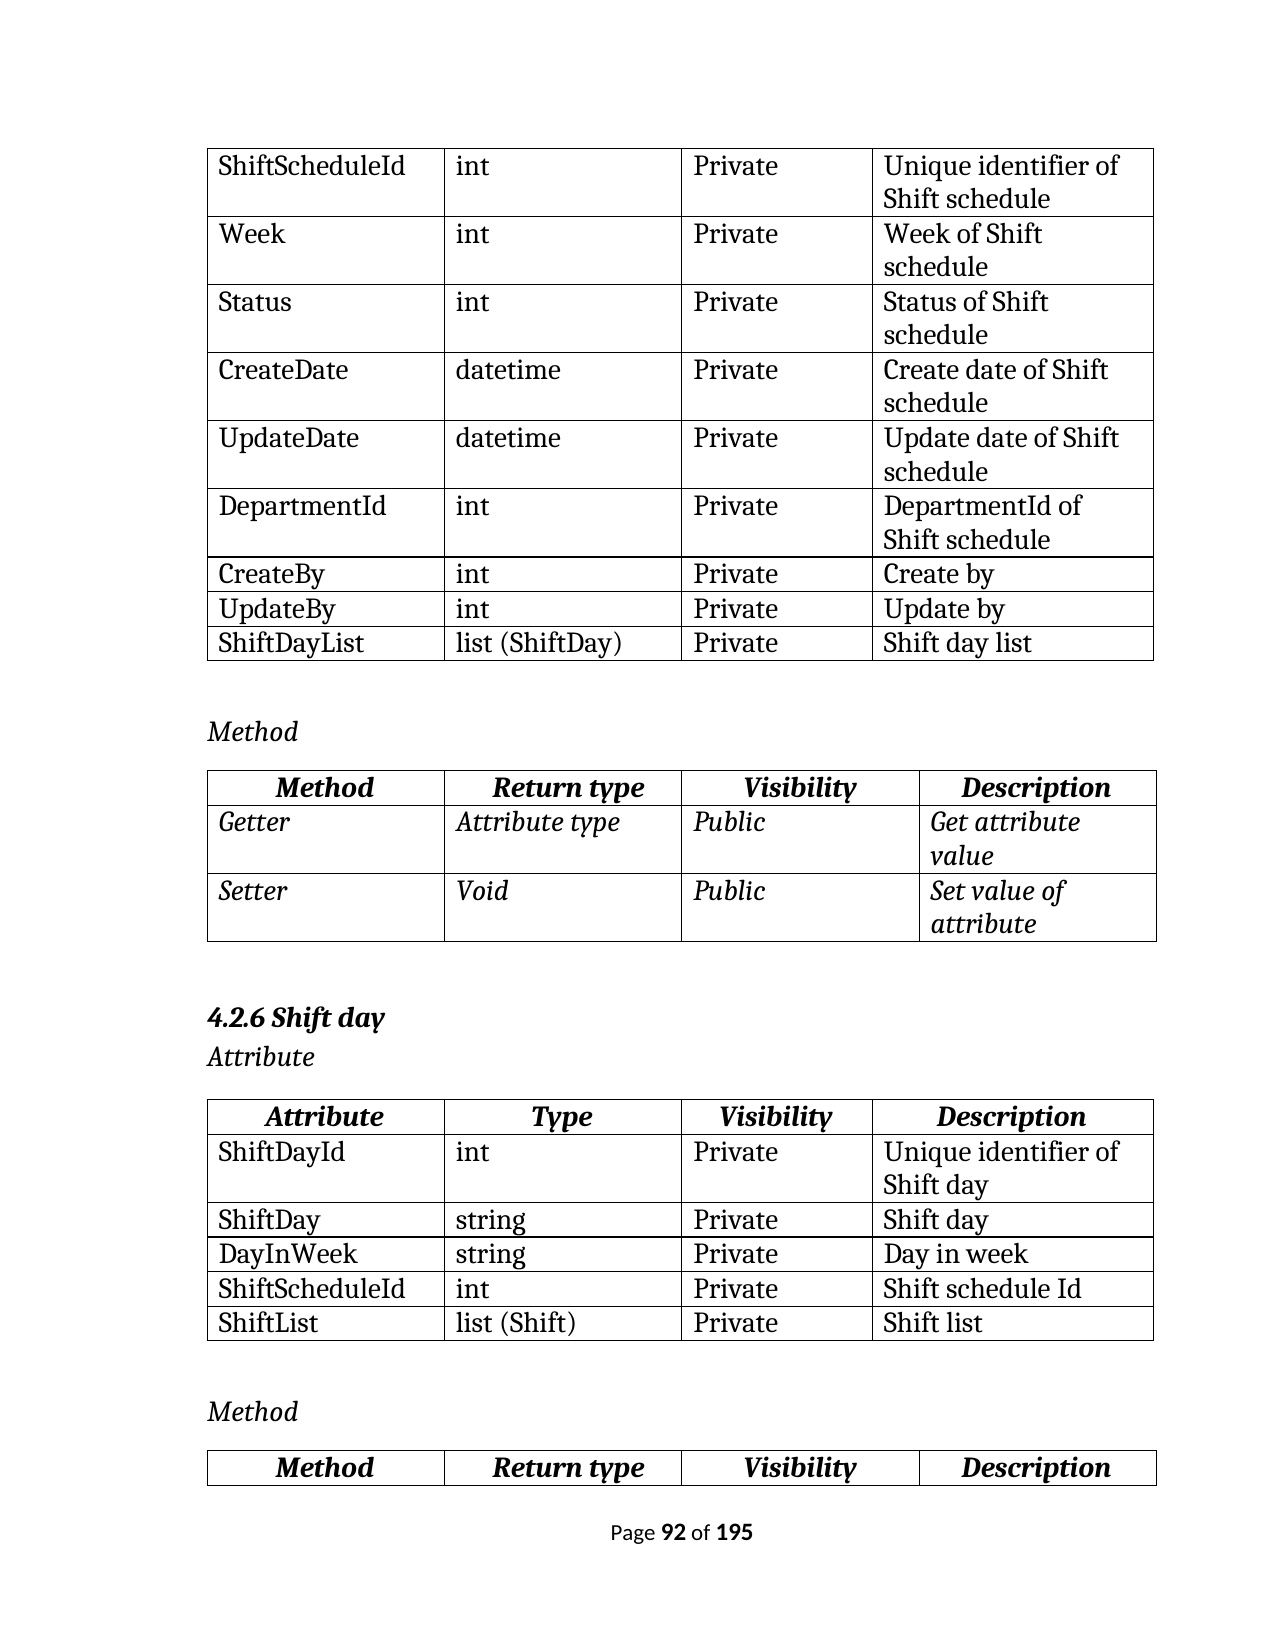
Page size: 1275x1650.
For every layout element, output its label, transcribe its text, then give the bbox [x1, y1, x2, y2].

table_cell int [445, 1272, 681, 1306]
table_cell ShiftDayId [208, 1135, 444, 1202]
table_header Visibility [682, 1100, 872, 1134]
table_cell Private [682, 592, 872, 626]
table_cell int [445, 558, 681, 591]
table_cell Status [208, 285, 444, 352]
table_cell CreateDate [208, 353, 444, 420]
table_header Description [920, 1451, 1156, 1484]
table_cell DepartmentId of Shift schedule [873, 489, 1153, 556]
table_cell Private [682, 1203, 872, 1236]
table_header Method [208, 1451, 444, 1484]
text 4.2.6 Shift day Attribute [207, 1001, 1157, 1073]
table_cell int [445, 149, 681, 216]
table_cell Private [682, 217, 872, 284]
table_header Description [873, 1100, 1153, 1134]
table_cell Set value of attribute [920, 874, 1156, 941]
table_cell Shift schedule Id [873, 1272, 1153, 1306]
table_cell Private [682, 353, 872, 420]
table_cell Create by [873, 558, 1153, 591]
table_cell Public [682, 806, 919, 873]
table_cell Public [682, 874, 919, 941]
table_cell list (Shift) [445, 1307, 681, 1340]
table_cell Private [682, 1307, 872, 1340]
table_cell ShiftScheduleId [208, 149, 444, 216]
table_cell Day in week [873, 1238, 1153, 1271]
table_cell Private [682, 149, 872, 216]
table_cell Create date of Shift schedule [873, 353, 1153, 420]
table_header Return type [445, 1451, 681, 1484]
table_cell datetime [445, 421, 681, 488]
table_cell ShiftDay [208, 1203, 444, 1236]
table_cell Private [682, 421, 872, 488]
text Method [207, 1396, 1157, 1429]
table_cell Shift list [873, 1307, 1153, 1340]
table_cell Update date of Shift schedule [873, 421, 1153, 488]
table_cell Unique identifier of Shift day [873, 1135, 1153, 1202]
table_cell Status of Shift schedule [873, 285, 1153, 352]
table_cell Void [445, 874, 681, 941]
table_cell int [445, 285, 681, 352]
table_cell ShiftList [208, 1307, 444, 1340]
table_header Visibility [682, 771, 919, 804]
table_cell Get attribute value [920, 806, 1156, 873]
table_cell Unique identifier of Shift schedule [873, 149, 1153, 216]
table_cell DepartmentId [208, 489, 444, 556]
table_cell Private [682, 1272, 872, 1306]
table_cell Attribute type [445, 806, 681, 873]
table_cell Getter [208, 806, 444, 873]
table_cell UpdateDate [208, 421, 444, 488]
table_cell UpdateBy [208, 592, 444, 626]
table_cell int [445, 217, 681, 284]
table_cell string [445, 1238, 681, 1271]
table_cell Update by [873, 592, 1153, 626]
table_header Method [208, 771, 444, 804]
table_cell int [445, 592, 681, 626]
table_cell datetime [445, 353, 681, 420]
table_cell list (ShiftDay) [445, 627, 681, 660]
table_header Attribute [208, 1100, 444, 1134]
table_cell ShiftScheduleId [208, 1272, 444, 1306]
table_cell Private [682, 627, 872, 660]
table_cell Private [682, 558, 872, 591]
table_cell Private [682, 285, 872, 352]
table_cell int [445, 489, 681, 556]
table_cell Private [682, 1135, 872, 1202]
table_cell Private [682, 489, 872, 556]
table_cell Setter [208, 874, 444, 941]
table_cell string [445, 1203, 681, 1236]
table_cell Shift day list [873, 627, 1153, 660]
table_cell DayInWeek [208, 1238, 444, 1271]
table_header Visibility [682, 1451, 919, 1484]
table_cell CreateBy [208, 558, 444, 591]
table_cell Private [682, 1238, 872, 1271]
table_cell ShiftDayList [208, 627, 444, 660]
table_header Type [445, 1100, 681, 1134]
table_header Return type [445, 771, 681, 804]
table_cell Week of Shift schedule [873, 217, 1153, 284]
table_cell int [445, 1135, 681, 1202]
text Method [207, 716, 1157, 749]
table_cell Week [208, 217, 444, 284]
table_header Description [920, 771, 1156, 804]
table_cell Shift day [873, 1203, 1153, 1236]
